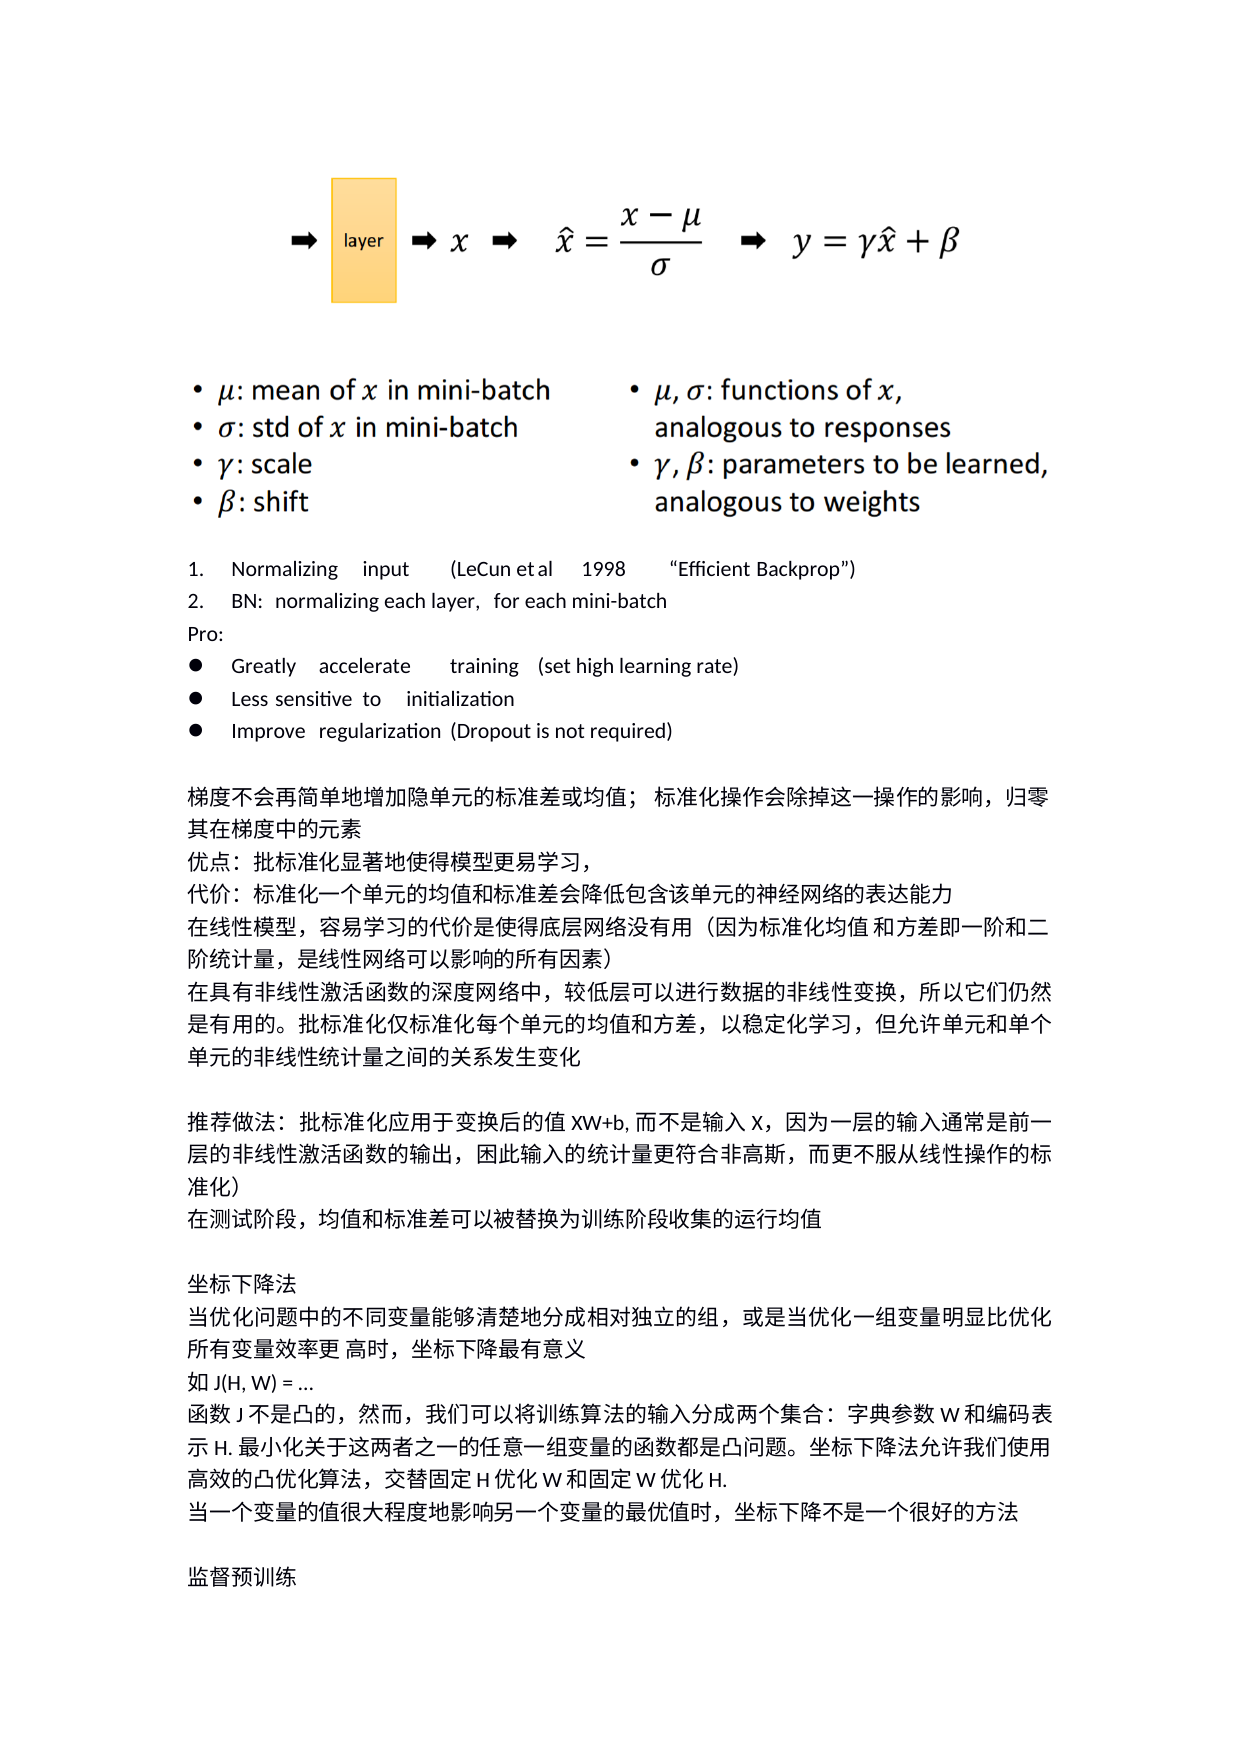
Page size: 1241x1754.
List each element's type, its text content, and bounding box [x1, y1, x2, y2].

text 如J(H, W) = … [187, 1364, 1053, 1397]
text 在线性模型，容易学习的代价是使得底层网络没有用（因为标准化均值 和方差即一阶和二阶统计量，是线性网络可以影响的所有因素） [187, 909, 1053, 974]
text 当一个变量的值很大程度地影响另一个变量的最优值时，坐标下降不是一个很好的方法 [187, 1494, 1053, 1527]
text 在测试阶段，均值和标准差可以被替换为训练阶段收集的运行均值 [187, 1202, 1053, 1234]
picture [187, 162, 1053, 524]
text 优点：批标准化显著地使得模型更易学习， [187, 844, 1053, 877]
text 当优化问题中的不同变量能够清楚地分成相对独立的组，或是当优化一组变量明显比优化所有变量效率更 高时，坐标下降最有意义 [187, 1299, 1053, 1364]
text 梯度不会再简单地增加隐单元的标准差或均值； 标准化操作会除掉这一操作的影响，归零其在梯度中的元素 [187, 779, 1053, 844]
text 在具有非线性激活函数的深度网络中，较低层可以进行数据的非线性变换，所以它们仍然是有用的。批标准化仅标准化每个单元的均值和方差，以稳定化学习，但允许单元和单个单元的非线性统计量之间的关系发生变化 [187, 974, 1053, 1072]
text 函数J不是凸的，然而，我们可以将训练算法的输入分成两个集合：字典参数W和编码表示H. 最小化关于这两者之一的任意一组变量的函数都是凸问题。坐标下降法允许我们使用高效的凸优化算法，交替固定H优化W和固定W优化H. [187, 1397, 1053, 1494]
text 监督预训练 [187, 1559, 1053, 1592]
text 推荐做法：批标准化应用于变换后的值XW+b, 而不是输入X，因为一层的输入通常是前一层的非线性激活函数的输出，困此输入的统计量更符合非高斯，而更不服从线性操作的标准化） [187, 1104, 1053, 1202]
list Normalizing input (LeCun et al 1998 “Efficient Backprop”) [187, 552, 1053, 584]
list Less sensitive to initialization [187, 682, 1053, 714]
list Greatly accelerate training (set high learning rate) [187, 649, 1053, 682]
list BN: normalizing each layer, for each mini-batch [187, 584, 1053, 617]
list Improve regularization (Dropout is not required) [187, 714, 1053, 747]
text Pro: [187, 617, 1053, 649]
text 代价：标准化一个单元的均值和标准差会降低包含该单元的神经网络的表达能力 [187, 877, 1053, 909]
text 坐标下降法 [187, 1267, 1053, 1299]
